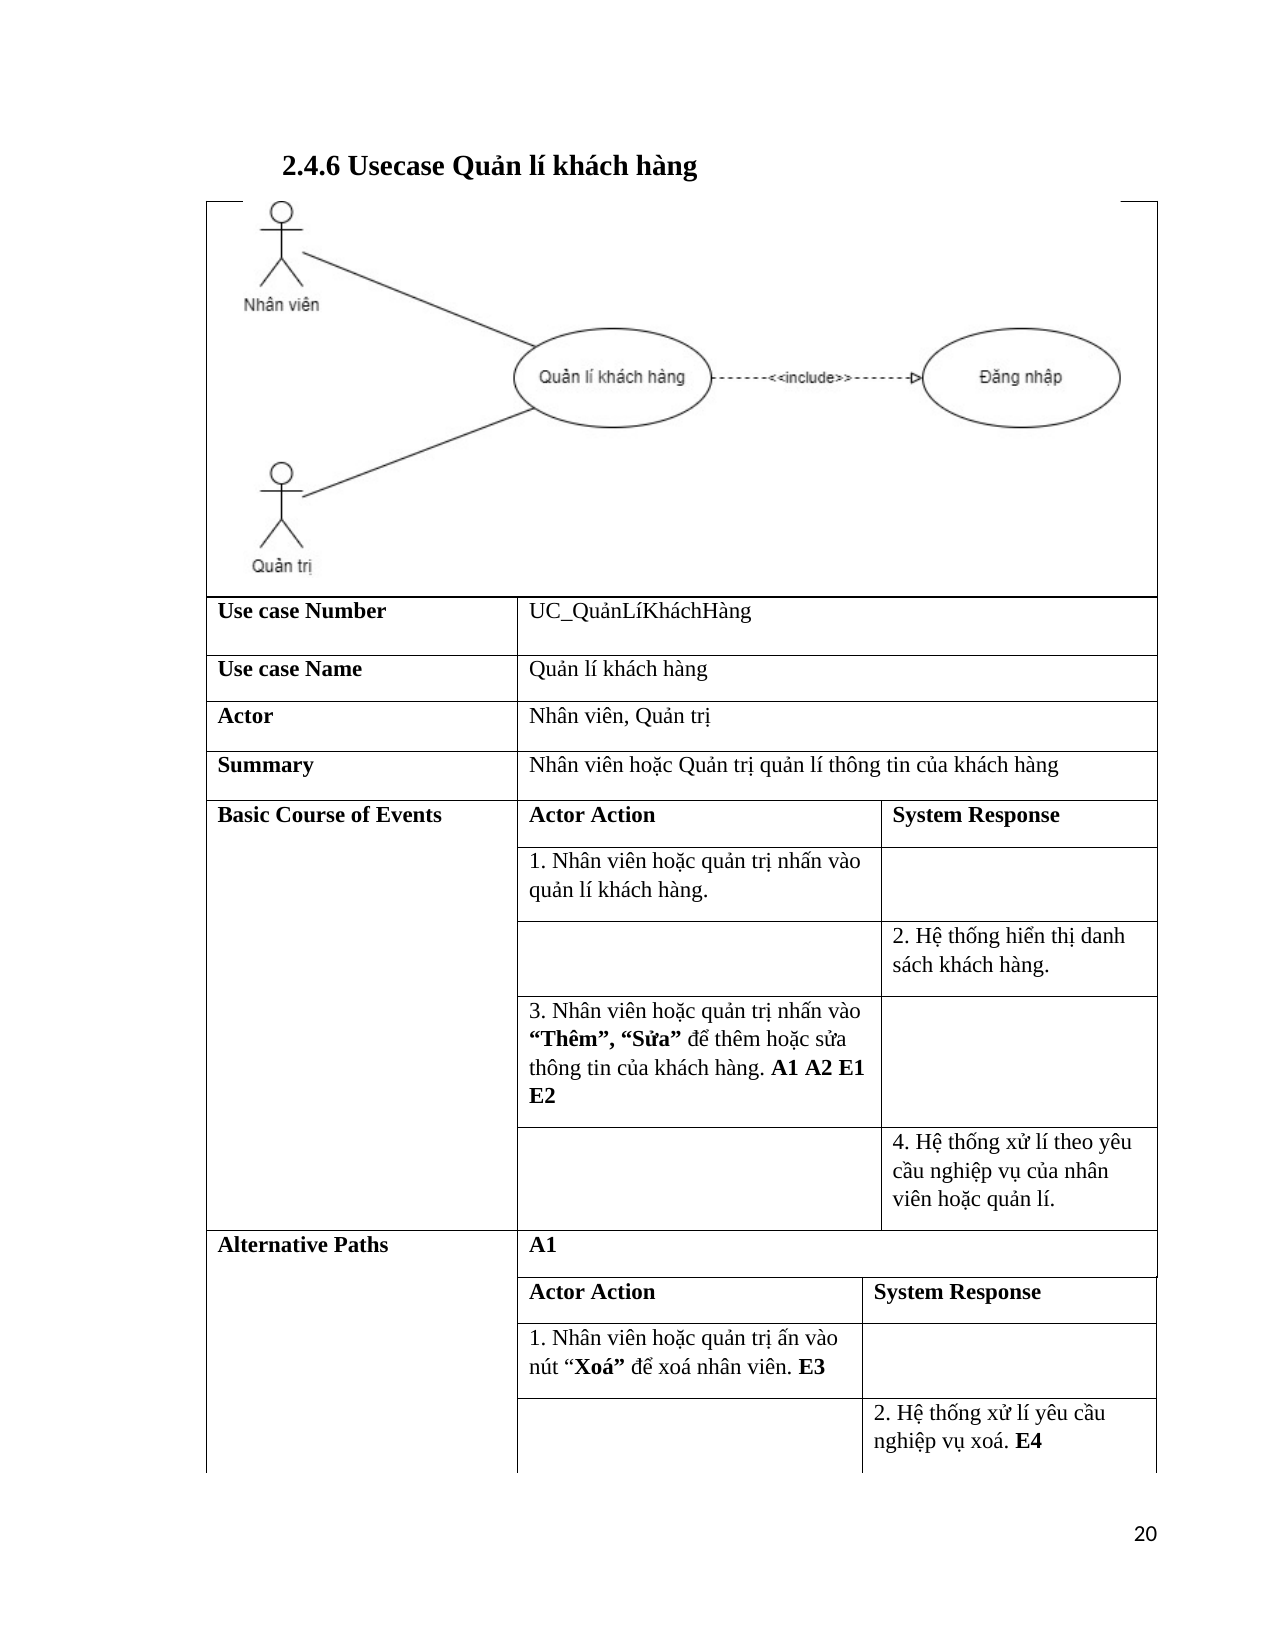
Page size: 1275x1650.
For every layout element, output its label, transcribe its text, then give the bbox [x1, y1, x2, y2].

table_cell System Response [863, 1278, 1156, 1323]
table_cell UC_QuảnLíKháchHàng [518, 598, 1157, 654]
table_cell 2. Hệ thống xử lí yêu cầu nghiệp vụ xoá. E4 [863, 1399, 1156, 1472]
table_cell Actor [207, 702, 517, 751]
table_cell 1. Nhân viên hoặc quản trị nhấn vào quản lí khách hàng. [518, 848, 881, 921]
table_cell [882, 997, 1157, 1127]
subtitle 2.4.6 Usecase Quản lí khách hàng [207, 148, 1157, 181]
table_cell [518, 922, 881, 996]
table_cell Summary [207, 752, 517, 800]
table_cell Basic Course of Events [207, 801, 517, 1230]
table_cell Nhân viên, Quản trị [518, 702, 1157, 751]
table_cell 4. Hệ thống xử lí theo yêu cầu nghiệp vụ của nhân viên hoặc quản lí. [882, 1128, 1157, 1230]
table_cell Use case Name [207, 656, 517, 701]
table_cell 1. Nhân viên hoặc quản trị ấn vào nút “Xoá” để xoá nhân viên. E3 [518, 1324, 862, 1398]
table_cell 2. Hệ thống hiển thị danh sách khách hàng. [882, 922, 1157, 996]
table_cell Nhân viên hoặc Quản trị quản lí thông tin của khách hàng [518, 752, 1157, 800]
table_cell A1 [518, 1231, 1157, 1277]
table_cell [518, 1128, 881, 1230]
table_header [207, 202, 1157, 596]
table_cell [863, 1324, 1156, 1398]
picture [243, 201, 1121, 578]
table_cell Alternative Paths [207, 1231, 517, 1472]
table_cell Quản lí khách hàng [518, 656, 1157, 701]
table_cell 3. Nhân viên hoặc quản trị nhấn vào “Thêm”, “Sửa” để thêm hoặc sửa thông tin của khách hàng. A1 A2 E1 E2 [518, 997, 881, 1127]
table_cell Use case Number [207, 598, 517, 654]
table_cell Actor Action [518, 801, 881, 847]
table_cell Actor Action [518, 1278, 862, 1323]
table_cell System Response [882, 801, 1157, 847]
table_cell [518, 1399, 862, 1472]
table_cell [882, 848, 1157, 921]
